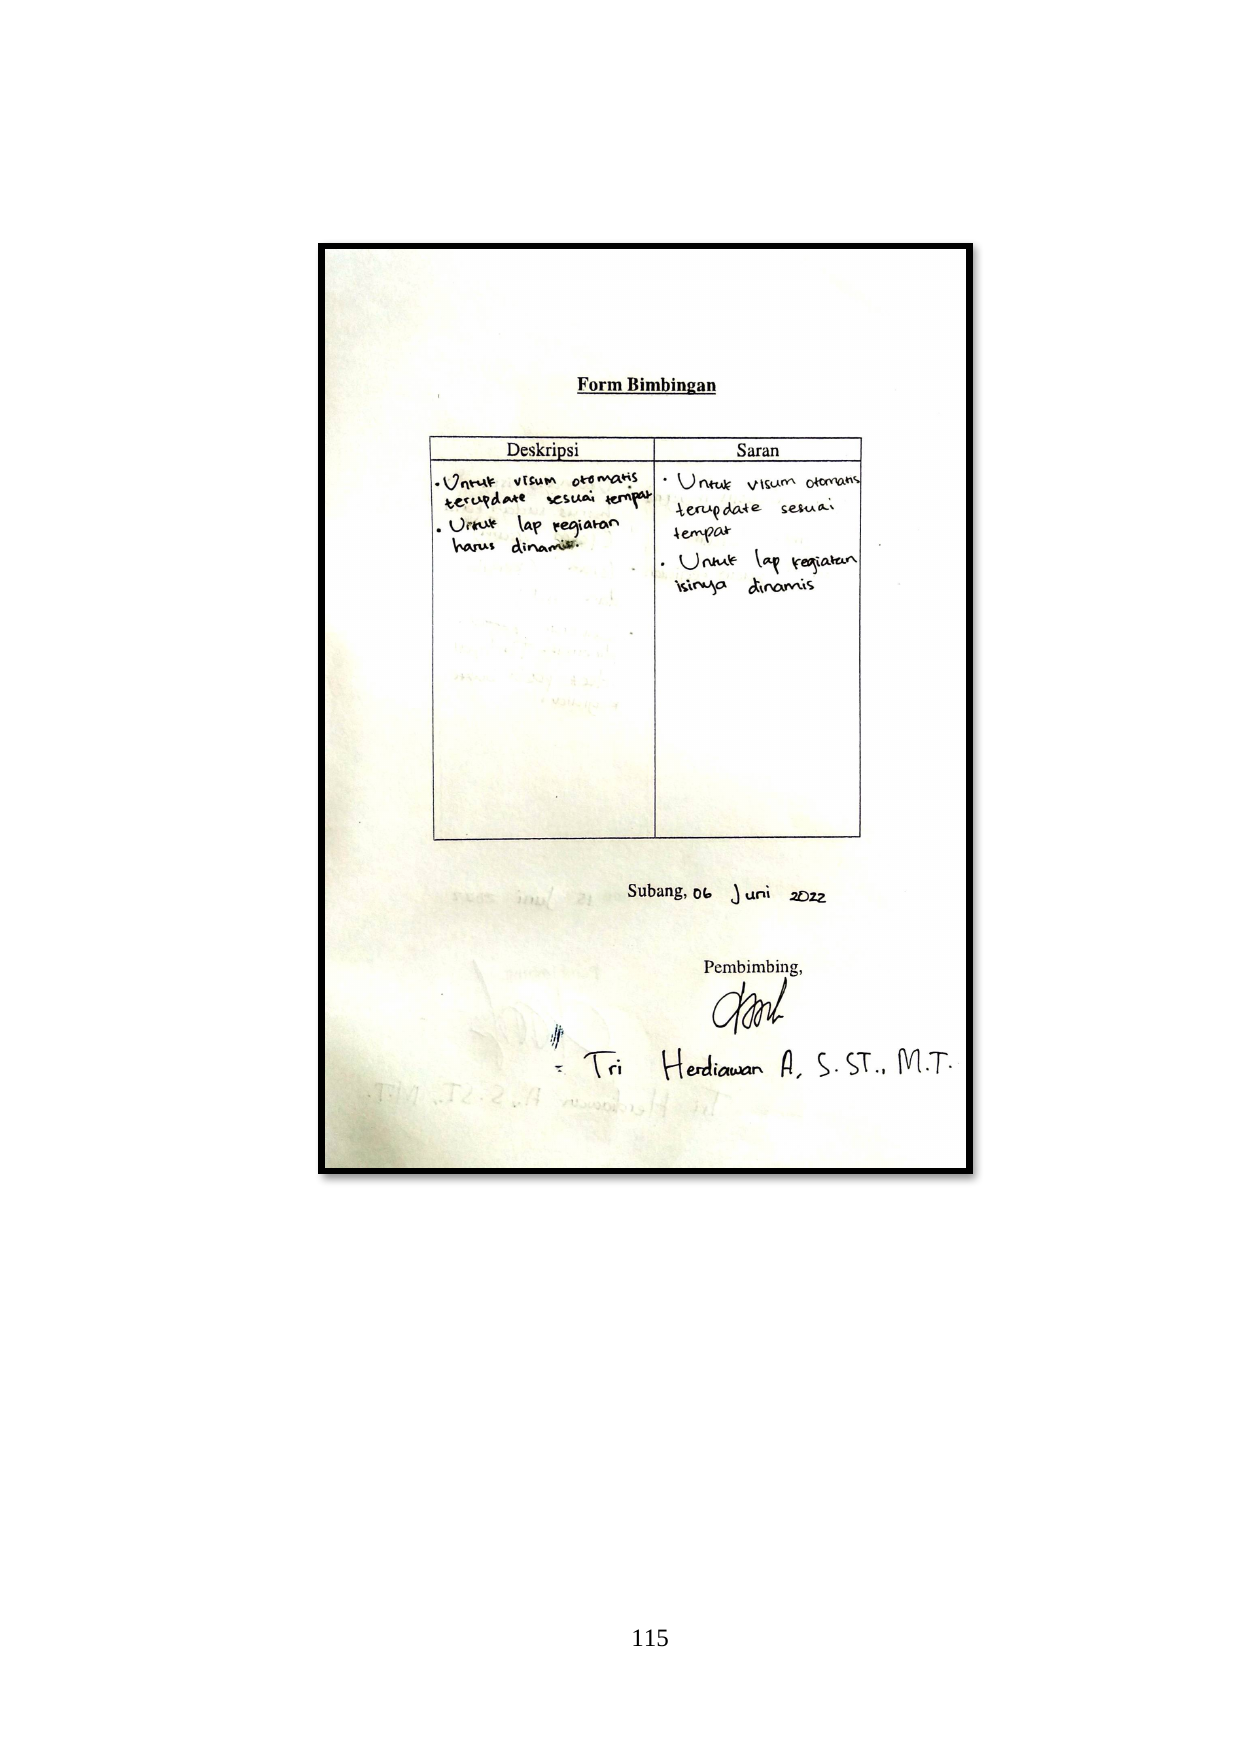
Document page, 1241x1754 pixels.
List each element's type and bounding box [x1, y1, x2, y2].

picture [325, 249, 966, 1168]
